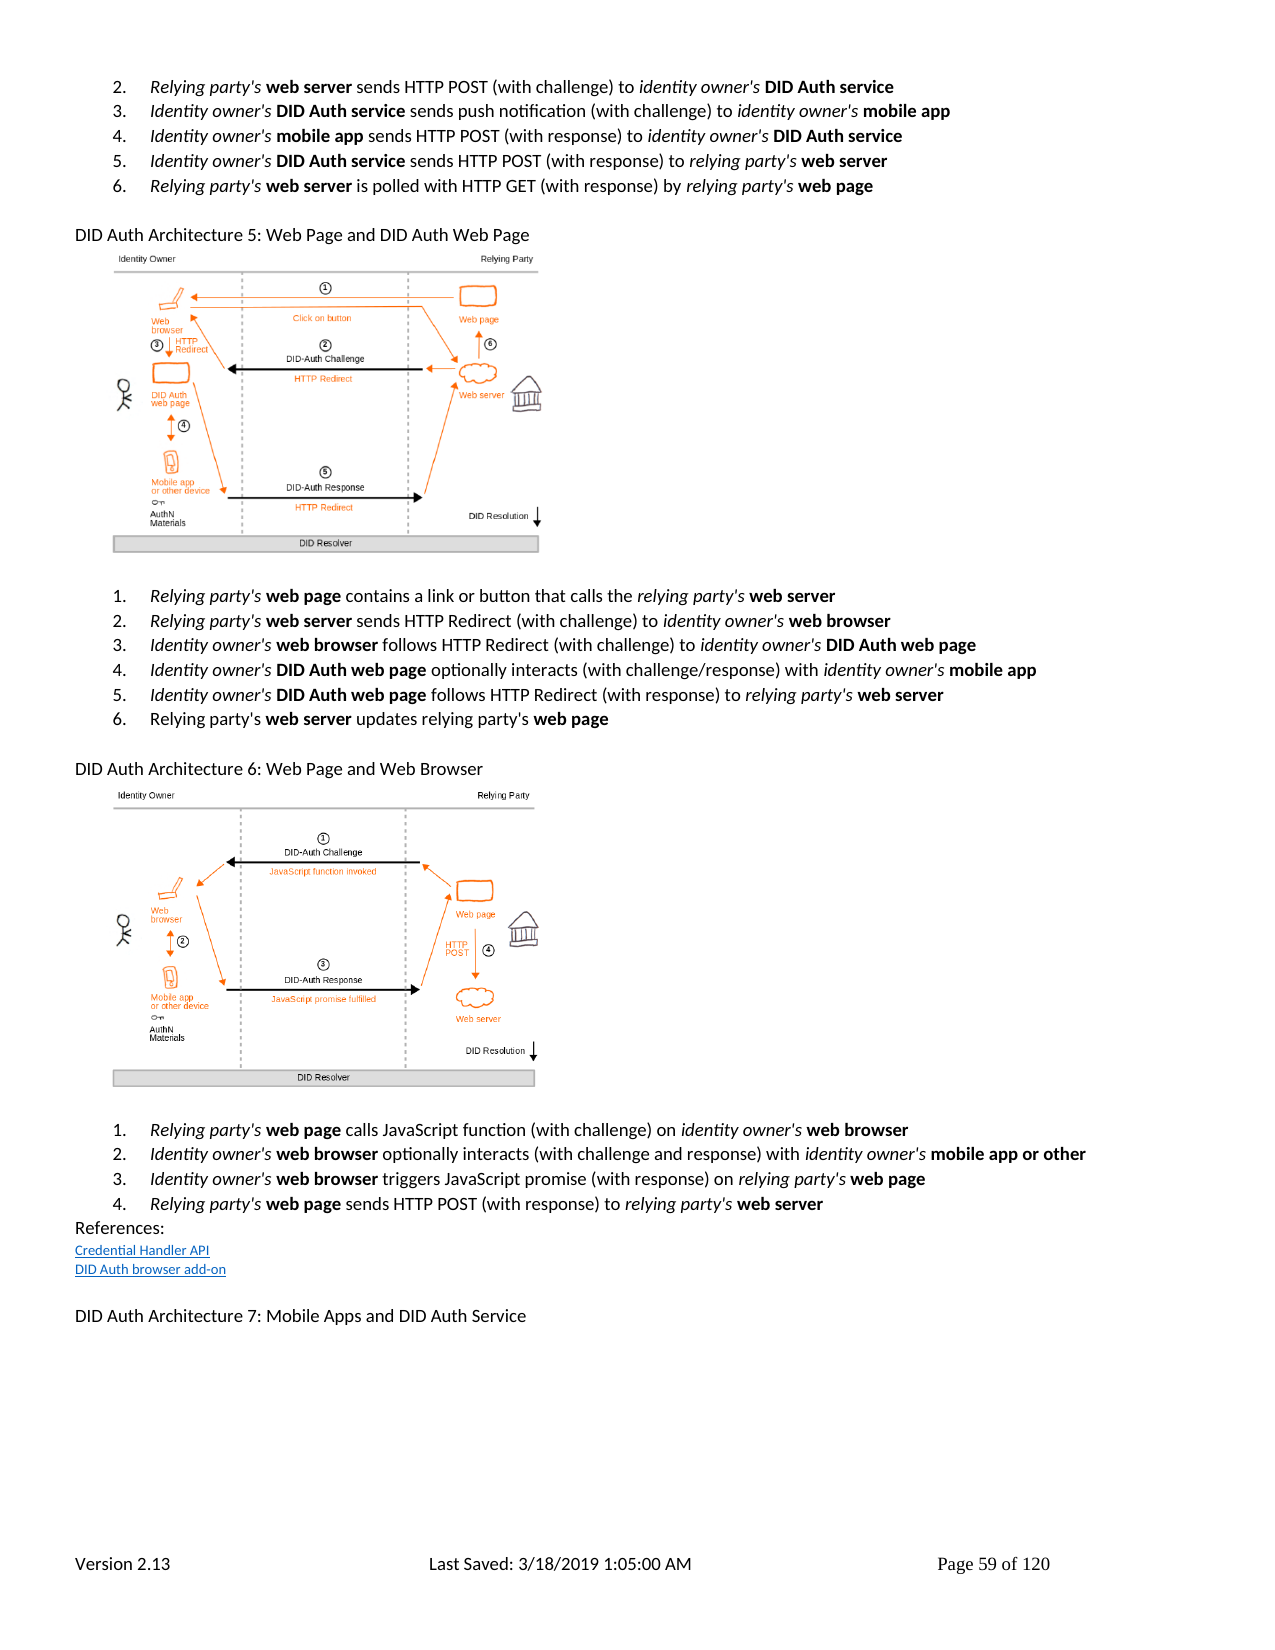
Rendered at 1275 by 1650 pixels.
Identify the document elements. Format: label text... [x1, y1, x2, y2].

text DID Auth browser add-on [75, 1260, 1200, 1278]
list Relying party's web server updates relying party's web page [112, 707, 1200, 730]
list Relying party's web server is polled with HTTP GET (with response) by relying party's web page [112, 174, 1200, 197]
list Relying party's web server sends HTTP POST (with challenge) to identity owner's DID Auth service [112, 75, 1200, 98]
picture [75, 247, 574, 582]
list Relying party's web page calls JavaScript function (with challenge) on identity owner's web browser [112, 1118, 1200, 1141]
list Relying party's web page sends HTTP POST (with response) to relying party's web server [112, 1192, 1200, 1215]
list Relying party's web page contains a link or button that calls the relying party's web server [112, 584, 1200, 607]
list Identity owner's mobile app sends HTTP POST (with response) to identity owner's DID Auth service [112, 124, 1200, 147]
list Identity owner's web browser triggers JavaScript promise (with response) on relying party's web page [112, 1167, 1200, 1190]
list Identity owner's web browser optionally interacts (with challenge and response) with identity owner's mobile app or other [112, 1142, 1200, 1165]
text Credential Handler API [75, 1241, 1200, 1259]
list Relying party's web server sends HTTP Redirect (with challenge) to identity owner's web browser [112, 609, 1200, 632]
list Identity owner's DID Auth web page follows HTTP Redirect (with response) to relying party's web server [112, 683, 1200, 706]
picture [75, 781, 570, 1116]
text DID Auth Architecture 6: Web Page and Web Browser [75, 757, 1200, 780]
text DID Auth Architecture 5: Web Page and DID Auth Web Page [75, 223, 1200, 246]
text References: [75, 1217, 1200, 1239]
list Identity owner's DID Auth service sends push notification (with challenge) to identity owner's mobile app [112, 100, 1200, 123]
list Identity owner's DID Auth service sends HTTP POST (with response) to relying party's web server [112, 149, 1200, 172]
text DID Auth Architecture 7: Mobile Apps and DID Auth Service [75, 1304, 1200, 1327]
list Identity owner's DID Auth web page optionally interacts (with challenge/response) with identity owner's mobile app [112, 658, 1200, 681]
list Identity owner's web browser follows HTTP Redirect (with challenge) to identity owner's DID Auth web page [112, 633, 1200, 656]
